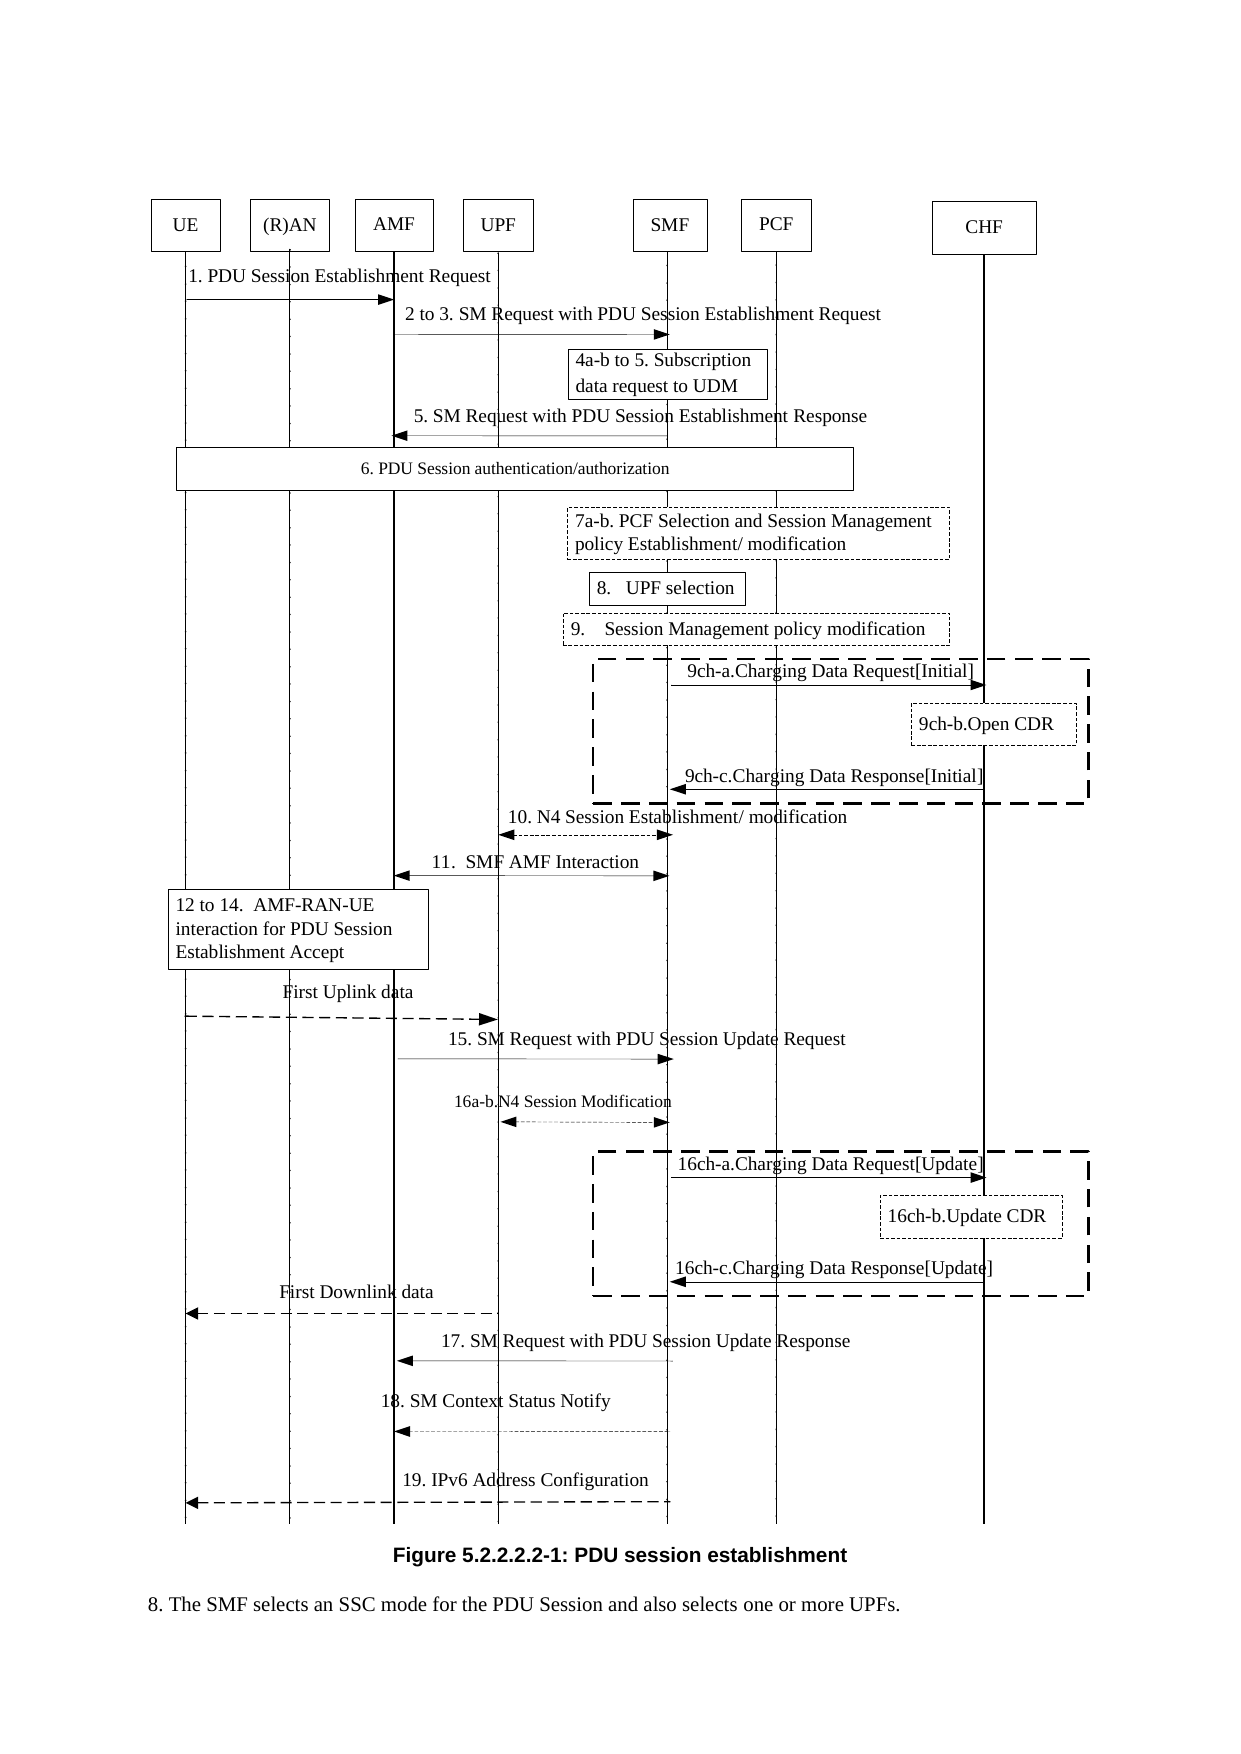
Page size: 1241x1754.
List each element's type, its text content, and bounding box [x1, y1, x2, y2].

text 8. The SMF selects an SSC mode for the PDU Session and also selects one or more UPFs. [148, 1592, 1122, 1616]
text Figure 5.2.2.2.2-1: PDU session establishment [118, 1543, 1122, 1567]
